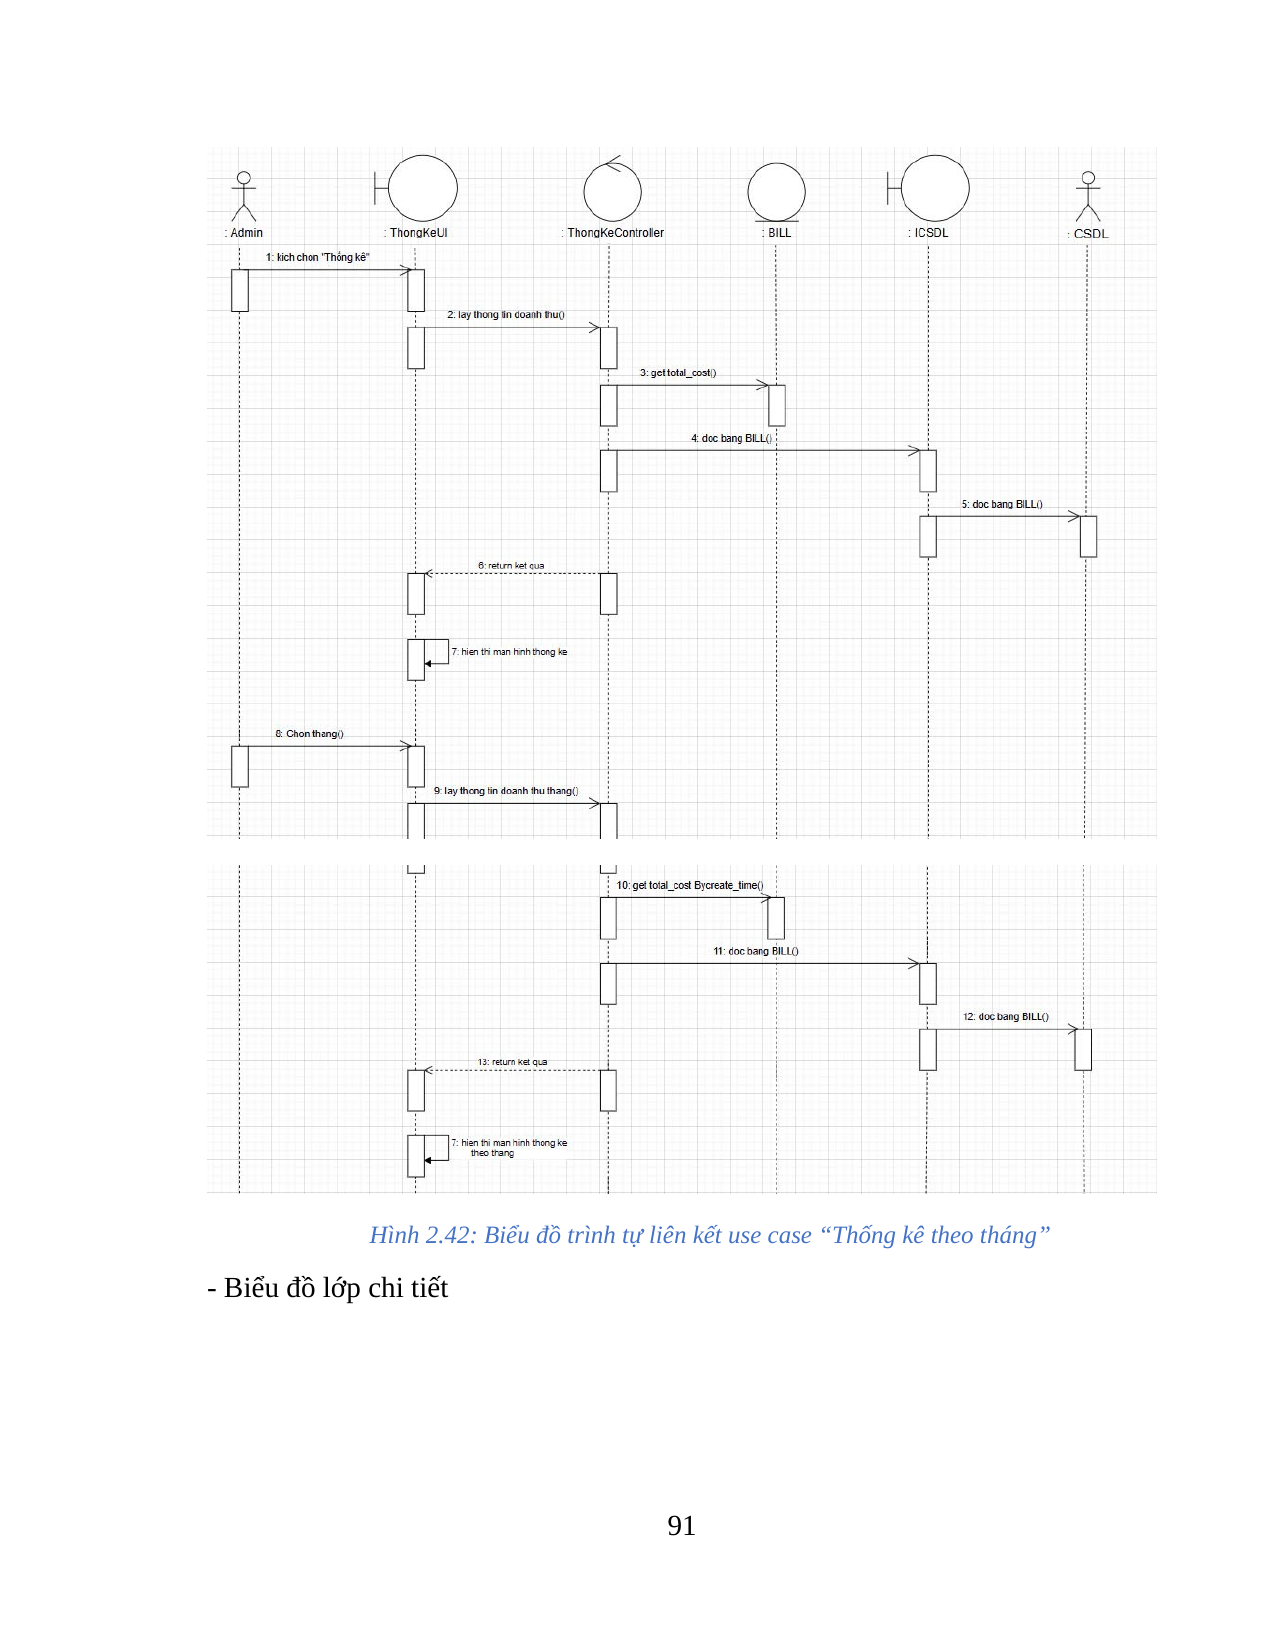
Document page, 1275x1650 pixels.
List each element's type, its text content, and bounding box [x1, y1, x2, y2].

picture [206, 865, 1157, 1194]
text Hình 2.42: Biểu đồ trình tự liên kết use case “Thống kê theo tháng” [207, 1220, 1157, 1249]
picture [206, 147, 1157, 839]
text - Biểu đồ lớp chi tiết [207, 1270, 1157, 1303]
